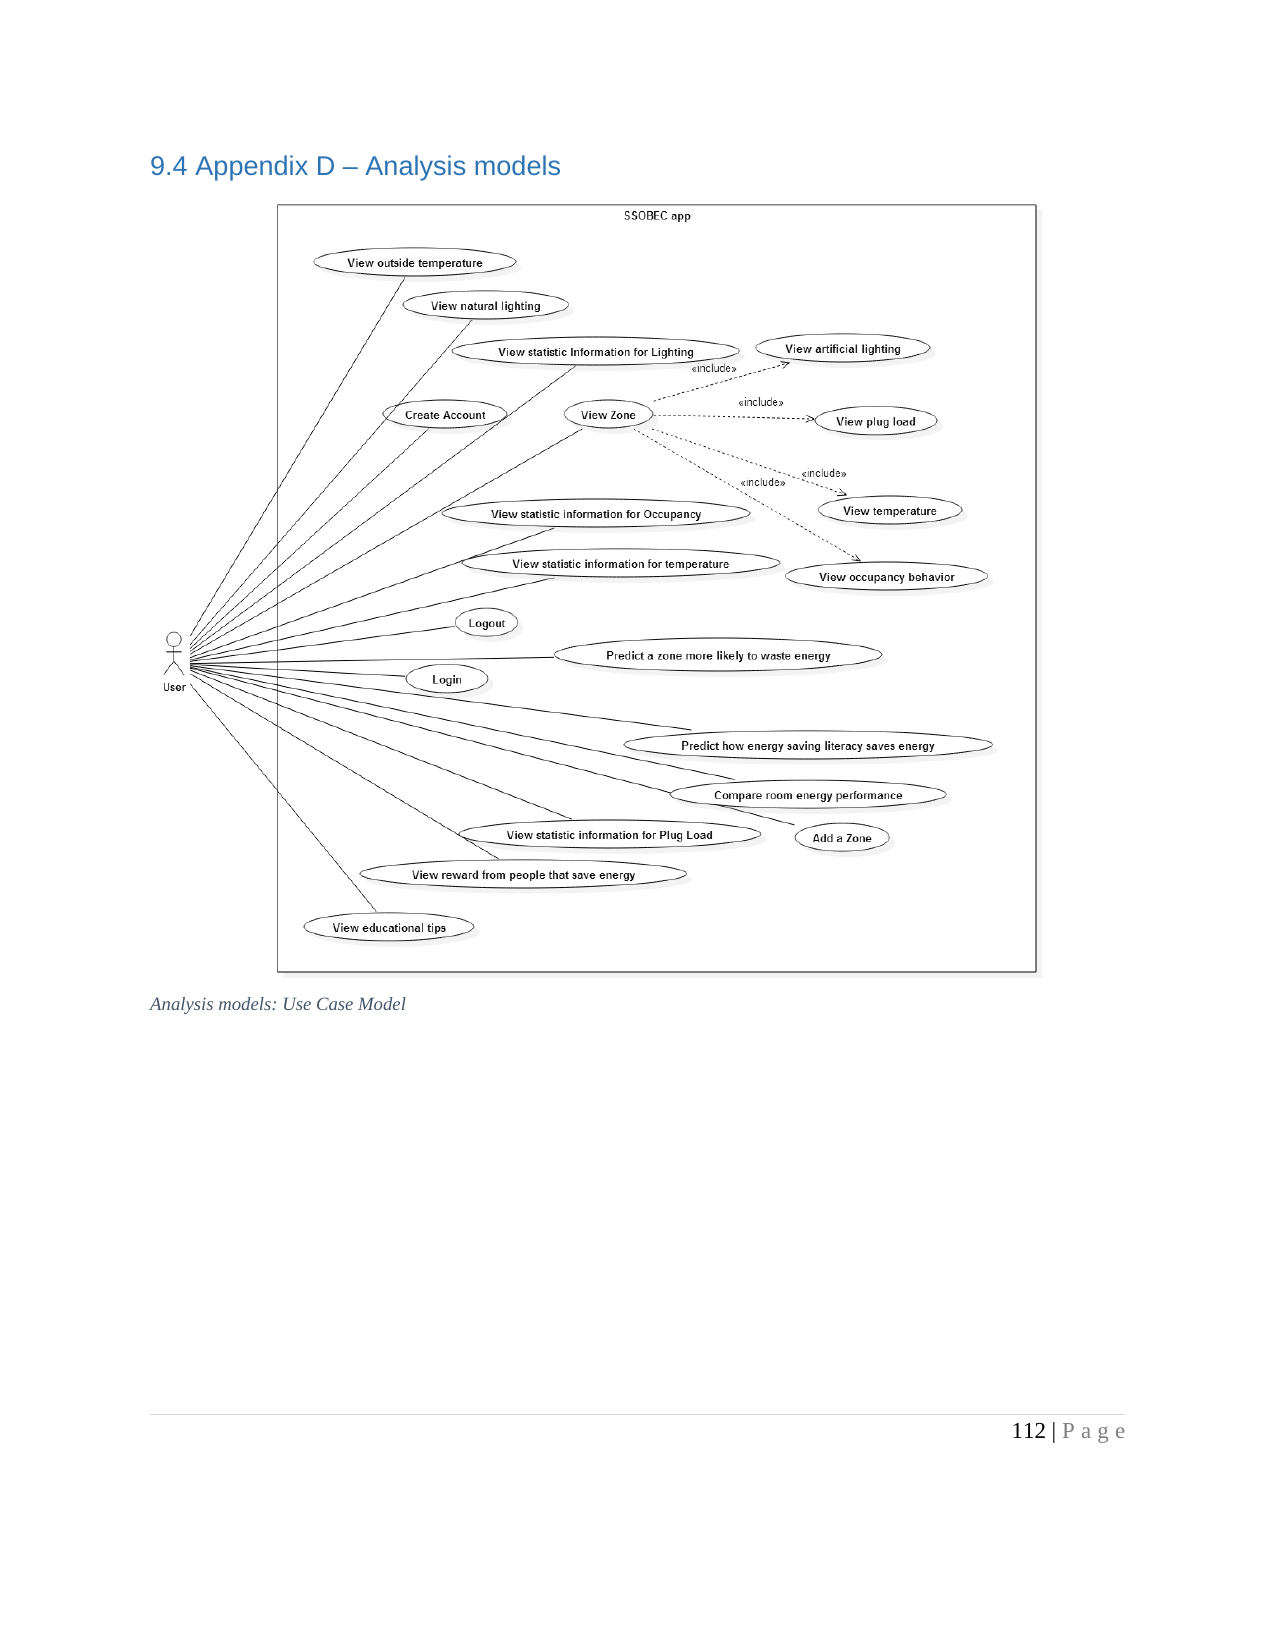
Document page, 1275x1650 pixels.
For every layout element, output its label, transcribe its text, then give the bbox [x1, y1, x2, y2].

text Analysis models: Use Case Model [150, 993, 1125, 1014]
picture [150, 196, 1044, 980]
subtitle 9.4 Appendix D – Analysis models [150, 150, 1125, 181]
